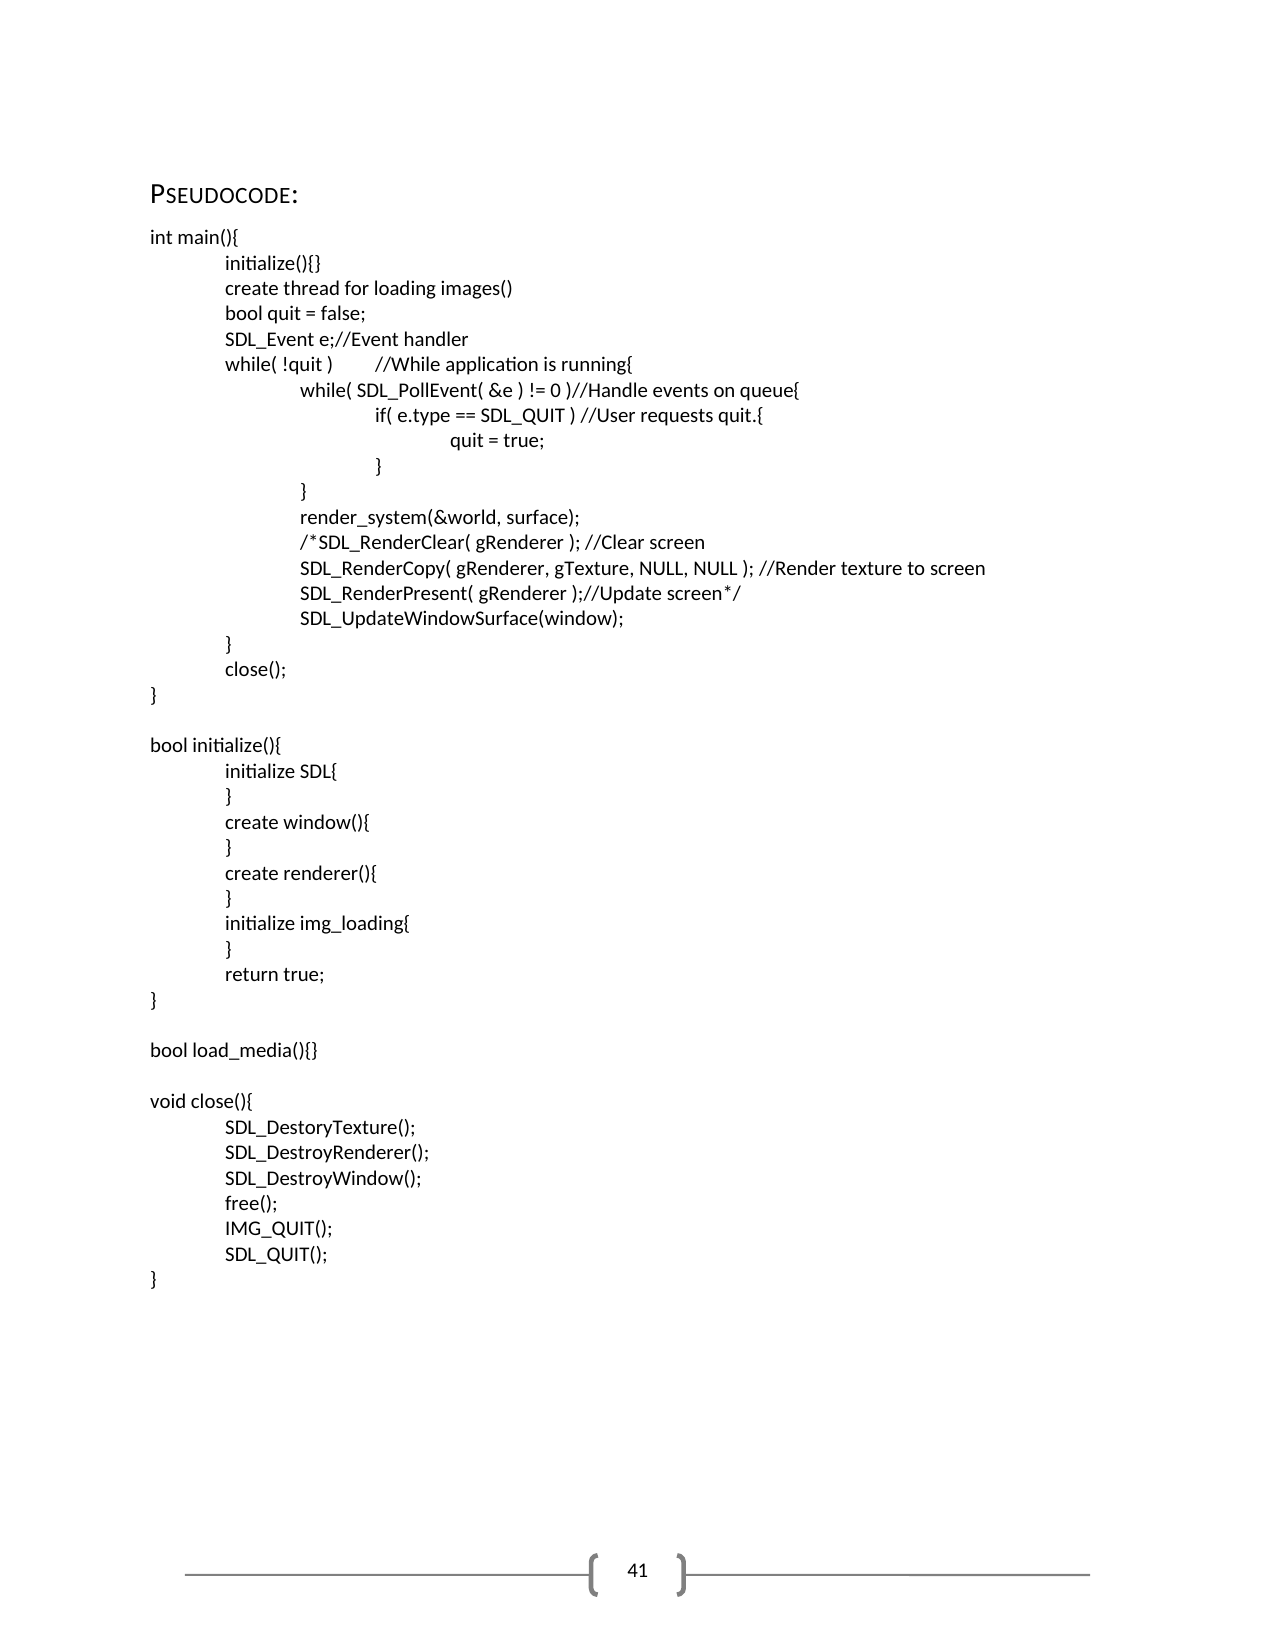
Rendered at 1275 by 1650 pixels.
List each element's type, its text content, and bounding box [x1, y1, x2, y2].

text void close(){ [150, 1088, 1125, 1114]
text } [150, 987, 1125, 1012]
text quit = true; [150, 428, 1125, 453]
text close(); [150, 656, 1125, 682]
subtitle Pseudocode: [150, 175, 1125, 211]
text } [150, 936, 1125, 961]
text } [150, 682, 1125, 707]
text } [150, 631, 1125, 656]
text SDL_RenderPresent( gRenderer );//Update screen*/ [150, 580, 1125, 606]
text } [150, 834, 1125, 860]
text SDL_UpdateWindowSurface(window); [150, 606, 1125, 631]
text SDL_RenderCopy( gRenderer, gTexture, NULL, NULL ); //Render texture to screen [150, 555, 1125, 580]
text int main(){ [150, 224, 1125, 250]
text while( SDL_PollEvent( &e ) != 0 )//Handle events on queue{ [150, 377, 1125, 402]
text SDL_QUIT(); [150, 1241, 1125, 1266]
text bool initialize(){ [150, 733, 1125, 758]
text bool load_media(){} [150, 1038, 1125, 1063]
text create window(){ [150, 809, 1125, 834]
text /*SDL_RenderClear( gRenderer ); //Clear screen [150, 529, 1125, 555]
text SDL_DestroyRenderer(); [150, 1139, 1125, 1165]
text } [150, 478, 1125, 504]
text free(); [150, 1190, 1125, 1216]
text render_system(&world, surface); [150, 504, 1125, 529]
text SDL_DestroyWindow(); [150, 1165, 1125, 1190]
text initialize SDL{ [150, 758, 1125, 783]
text IMG_QUIT(); [150, 1216, 1125, 1241]
text SDL_DestoryTexture(); [150, 1114, 1125, 1139]
text } [150, 453, 1125, 478]
text SDL_Event e;//Event handler [150, 326, 1125, 351]
text create thread for loading images() [150, 275, 1125, 301]
text initialize(){} [150, 250, 1125, 275]
text } [150, 1266, 1125, 1292]
text if( e.type == SDL_QUIT ) //User requests quit.{ [150, 402, 1125, 428]
text bool quit = false; [150, 301, 1125, 326]
text return true; [150, 961, 1125, 987]
text initialize img_loading{ [150, 911, 1125, 936]
text while( !quit ) //While application is running{ [150, 351, 1125, 377]
text } [150, 783, 1125, 809]
text create renderer(){ [150, 860, 1125, 885]
text } [150, 885, 1125, 911]
